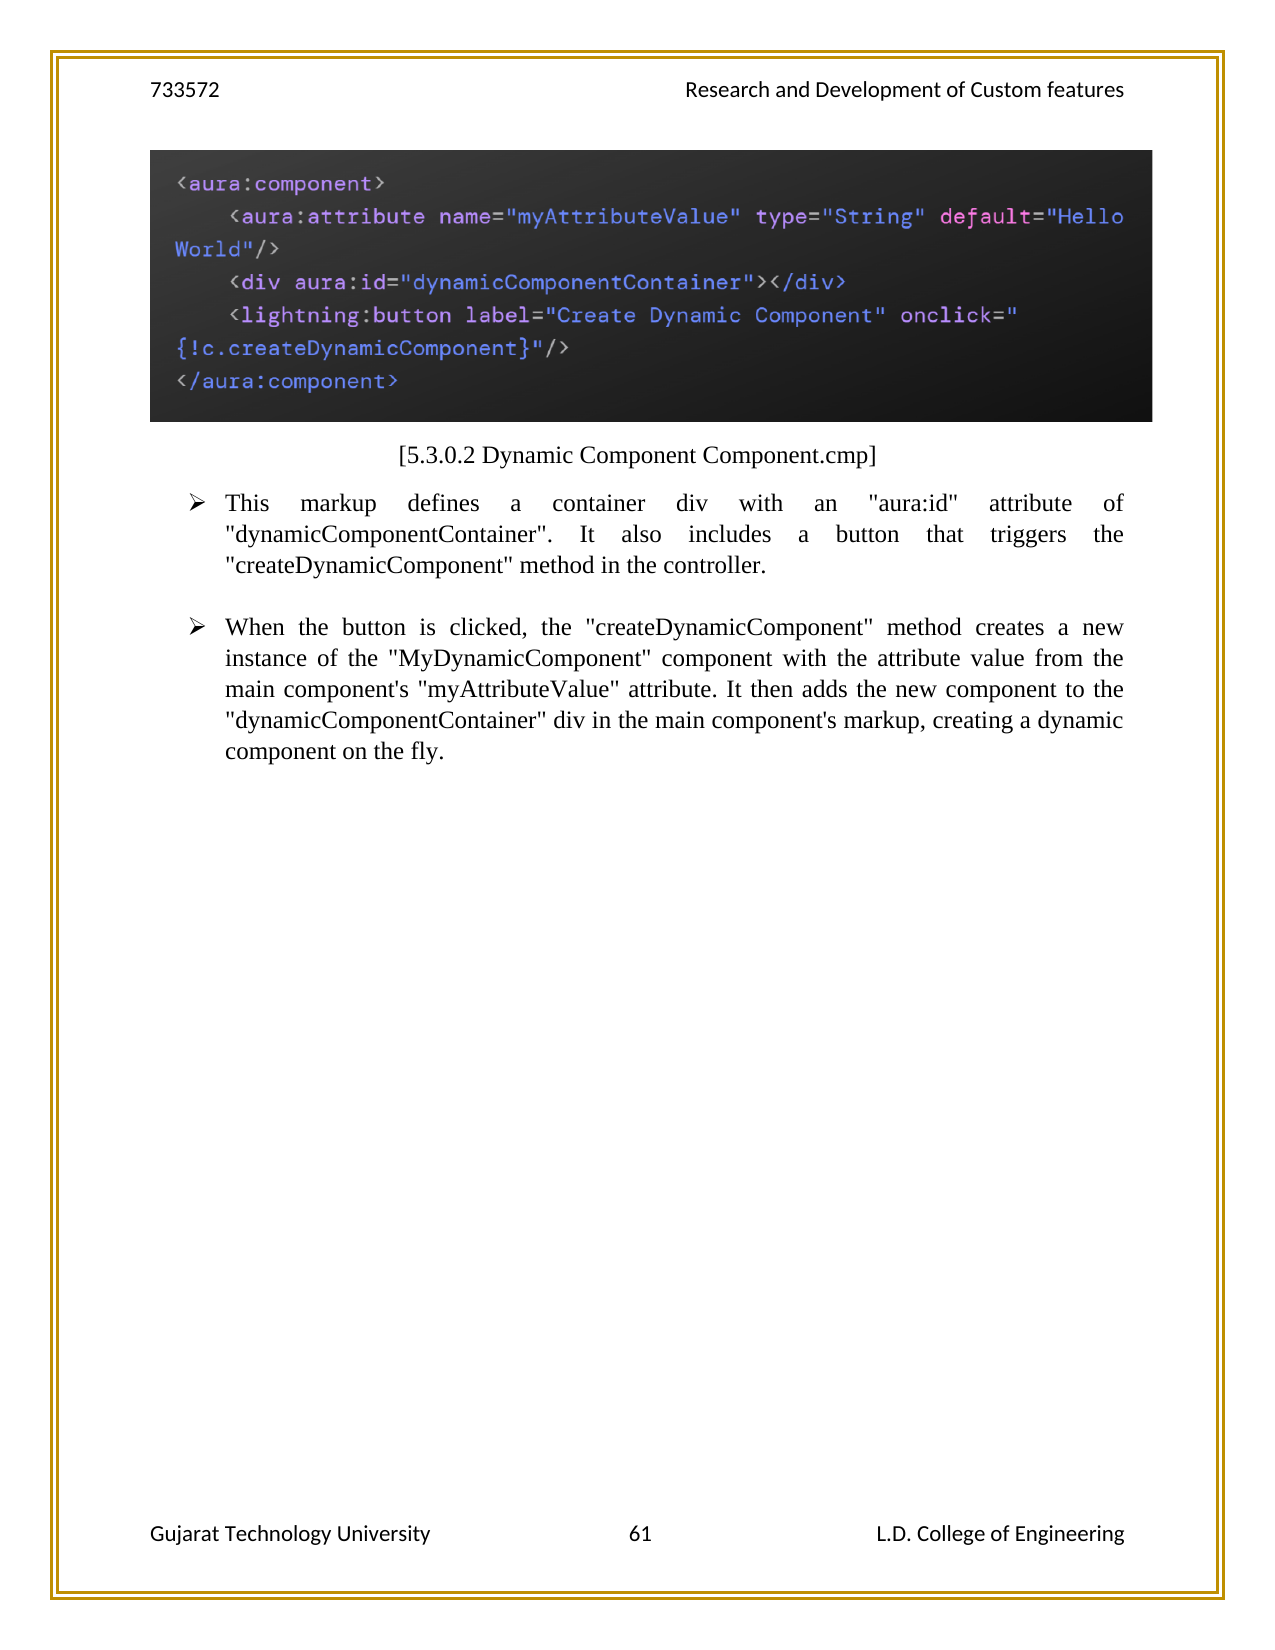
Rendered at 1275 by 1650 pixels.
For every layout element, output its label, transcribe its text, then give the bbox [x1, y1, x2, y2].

text [5.3.0.2 Dynamic Component Component.cmp] [150, 440, 1125, 469]
list When the button is clicked, the "createDynamicComponent" method creates a new instance of the "MyDynamicComponent" component with the attribute value from the main component's "myAttributeValue" attribute. It then adds the new component to the "dynamicComponentContainer" div in the main component's markup, creating a dynamic component on the fly. [187, 612, 1125, 765]
list This markup defines a container div with an "aura:id" attribute of "dynamicComponentContainer". It also includes a button that triggers the "createDynamicComponent" method in the controller. [187, 488, 1125, 579]
picture [150, 150, 1153, 422]
